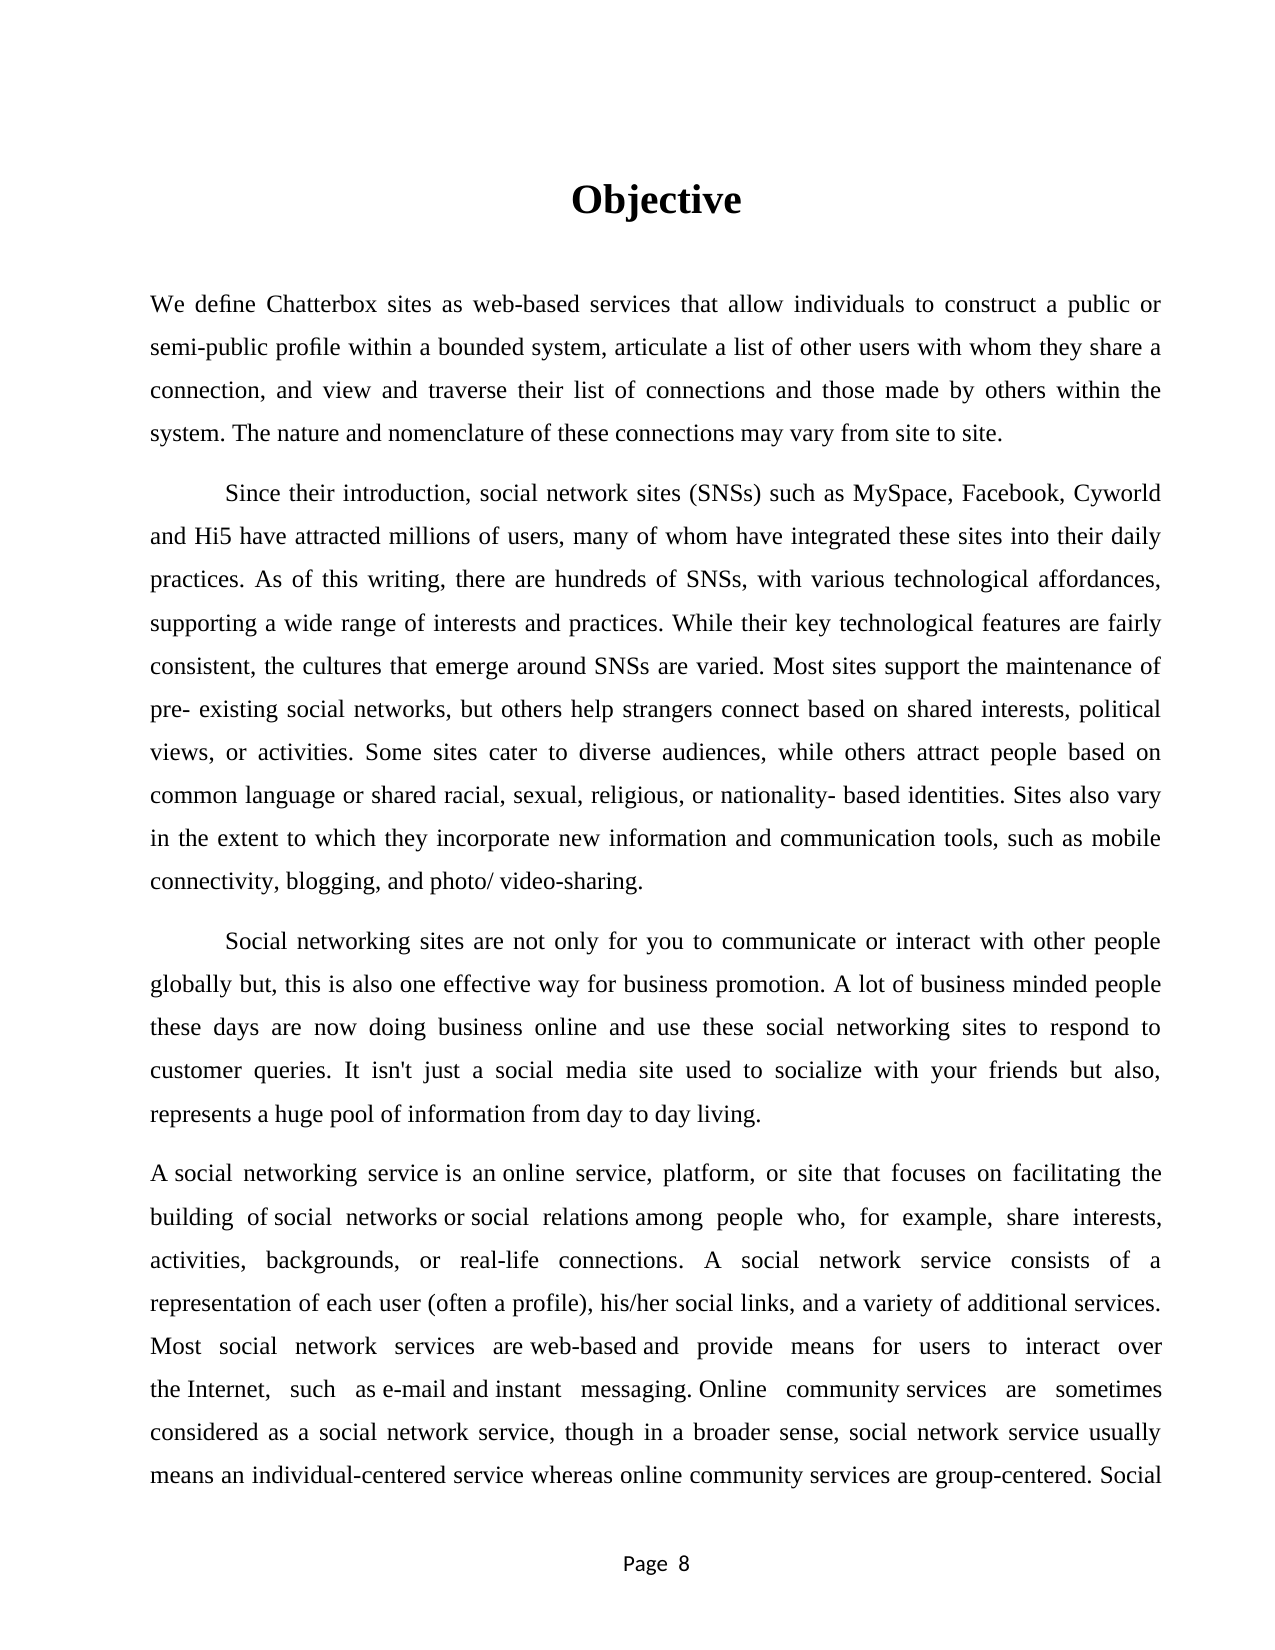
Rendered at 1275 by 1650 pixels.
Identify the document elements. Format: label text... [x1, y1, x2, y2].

text Since their introduction, social network sites (SNSs) such as MySpace, Facebook, Cyworld and Hi5 have attracted millions of users, many of whom have integrated these sites into their daily practices. As of this writing, there are hundreds of SNSs, with various technological affordances, supporting a wide range of interests and practices. While their key technological features are fairly consistent, the cultures that emerge around SNSs are varied. Most sites support the maintenance of pre- existing social networks, but others help strangers connect based on shared interests, political views, or activities. Some sites cater to diverse audiences, while others attract people based on common language or shared racial, sexual, religious, or nationality- based identities. Sites also vary in the extent to which they incorporate new information and communication tools, such as mobile connectivity, blogging, and photo/ video-sharing. [150, 478, 1162, 895]
text Objective [150, 175, 1162, 223]
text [150, 1158, 1162, 1489]
text Social networking sites are not only for you to communicate or interact with other people globally but, this is also one effective way for business promotion. A lot of business minded people these days are now doing business online and use these social networking sites to respond to customer queries. It isn't just a social media site used to socialize with your friends but also, represents a huge pool of information from day to day living. [150, 926, 1162, 1127]
text We deﬁne Chatterbox sites as web-based services that allow individuals to construct a public or semi-public proﬁle within a bounded system, articulate a list of other users with whom they share a connection, and view and traverse their list of connections and those made by others within the system. The nature and nomenclature of these connections may vary from site to site. [150, 289, 1162, 447]
